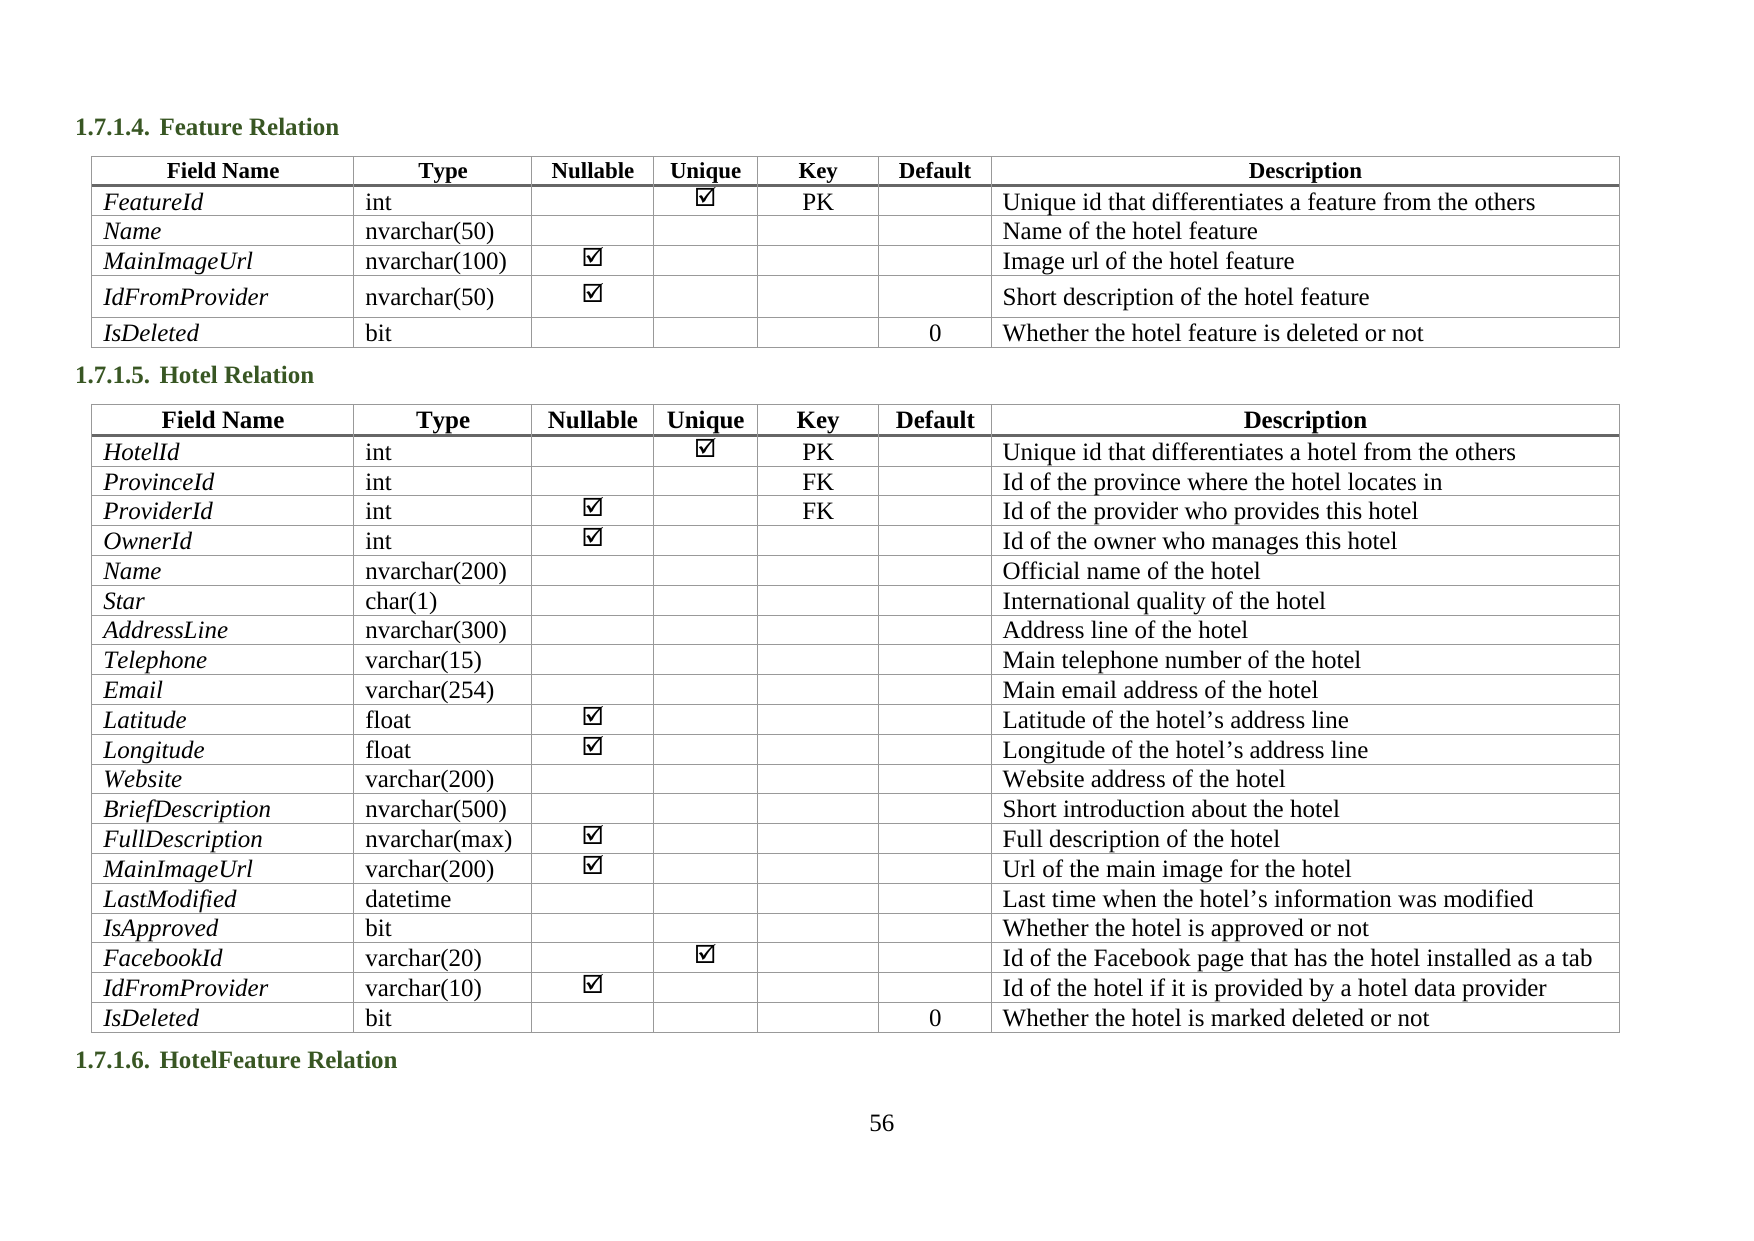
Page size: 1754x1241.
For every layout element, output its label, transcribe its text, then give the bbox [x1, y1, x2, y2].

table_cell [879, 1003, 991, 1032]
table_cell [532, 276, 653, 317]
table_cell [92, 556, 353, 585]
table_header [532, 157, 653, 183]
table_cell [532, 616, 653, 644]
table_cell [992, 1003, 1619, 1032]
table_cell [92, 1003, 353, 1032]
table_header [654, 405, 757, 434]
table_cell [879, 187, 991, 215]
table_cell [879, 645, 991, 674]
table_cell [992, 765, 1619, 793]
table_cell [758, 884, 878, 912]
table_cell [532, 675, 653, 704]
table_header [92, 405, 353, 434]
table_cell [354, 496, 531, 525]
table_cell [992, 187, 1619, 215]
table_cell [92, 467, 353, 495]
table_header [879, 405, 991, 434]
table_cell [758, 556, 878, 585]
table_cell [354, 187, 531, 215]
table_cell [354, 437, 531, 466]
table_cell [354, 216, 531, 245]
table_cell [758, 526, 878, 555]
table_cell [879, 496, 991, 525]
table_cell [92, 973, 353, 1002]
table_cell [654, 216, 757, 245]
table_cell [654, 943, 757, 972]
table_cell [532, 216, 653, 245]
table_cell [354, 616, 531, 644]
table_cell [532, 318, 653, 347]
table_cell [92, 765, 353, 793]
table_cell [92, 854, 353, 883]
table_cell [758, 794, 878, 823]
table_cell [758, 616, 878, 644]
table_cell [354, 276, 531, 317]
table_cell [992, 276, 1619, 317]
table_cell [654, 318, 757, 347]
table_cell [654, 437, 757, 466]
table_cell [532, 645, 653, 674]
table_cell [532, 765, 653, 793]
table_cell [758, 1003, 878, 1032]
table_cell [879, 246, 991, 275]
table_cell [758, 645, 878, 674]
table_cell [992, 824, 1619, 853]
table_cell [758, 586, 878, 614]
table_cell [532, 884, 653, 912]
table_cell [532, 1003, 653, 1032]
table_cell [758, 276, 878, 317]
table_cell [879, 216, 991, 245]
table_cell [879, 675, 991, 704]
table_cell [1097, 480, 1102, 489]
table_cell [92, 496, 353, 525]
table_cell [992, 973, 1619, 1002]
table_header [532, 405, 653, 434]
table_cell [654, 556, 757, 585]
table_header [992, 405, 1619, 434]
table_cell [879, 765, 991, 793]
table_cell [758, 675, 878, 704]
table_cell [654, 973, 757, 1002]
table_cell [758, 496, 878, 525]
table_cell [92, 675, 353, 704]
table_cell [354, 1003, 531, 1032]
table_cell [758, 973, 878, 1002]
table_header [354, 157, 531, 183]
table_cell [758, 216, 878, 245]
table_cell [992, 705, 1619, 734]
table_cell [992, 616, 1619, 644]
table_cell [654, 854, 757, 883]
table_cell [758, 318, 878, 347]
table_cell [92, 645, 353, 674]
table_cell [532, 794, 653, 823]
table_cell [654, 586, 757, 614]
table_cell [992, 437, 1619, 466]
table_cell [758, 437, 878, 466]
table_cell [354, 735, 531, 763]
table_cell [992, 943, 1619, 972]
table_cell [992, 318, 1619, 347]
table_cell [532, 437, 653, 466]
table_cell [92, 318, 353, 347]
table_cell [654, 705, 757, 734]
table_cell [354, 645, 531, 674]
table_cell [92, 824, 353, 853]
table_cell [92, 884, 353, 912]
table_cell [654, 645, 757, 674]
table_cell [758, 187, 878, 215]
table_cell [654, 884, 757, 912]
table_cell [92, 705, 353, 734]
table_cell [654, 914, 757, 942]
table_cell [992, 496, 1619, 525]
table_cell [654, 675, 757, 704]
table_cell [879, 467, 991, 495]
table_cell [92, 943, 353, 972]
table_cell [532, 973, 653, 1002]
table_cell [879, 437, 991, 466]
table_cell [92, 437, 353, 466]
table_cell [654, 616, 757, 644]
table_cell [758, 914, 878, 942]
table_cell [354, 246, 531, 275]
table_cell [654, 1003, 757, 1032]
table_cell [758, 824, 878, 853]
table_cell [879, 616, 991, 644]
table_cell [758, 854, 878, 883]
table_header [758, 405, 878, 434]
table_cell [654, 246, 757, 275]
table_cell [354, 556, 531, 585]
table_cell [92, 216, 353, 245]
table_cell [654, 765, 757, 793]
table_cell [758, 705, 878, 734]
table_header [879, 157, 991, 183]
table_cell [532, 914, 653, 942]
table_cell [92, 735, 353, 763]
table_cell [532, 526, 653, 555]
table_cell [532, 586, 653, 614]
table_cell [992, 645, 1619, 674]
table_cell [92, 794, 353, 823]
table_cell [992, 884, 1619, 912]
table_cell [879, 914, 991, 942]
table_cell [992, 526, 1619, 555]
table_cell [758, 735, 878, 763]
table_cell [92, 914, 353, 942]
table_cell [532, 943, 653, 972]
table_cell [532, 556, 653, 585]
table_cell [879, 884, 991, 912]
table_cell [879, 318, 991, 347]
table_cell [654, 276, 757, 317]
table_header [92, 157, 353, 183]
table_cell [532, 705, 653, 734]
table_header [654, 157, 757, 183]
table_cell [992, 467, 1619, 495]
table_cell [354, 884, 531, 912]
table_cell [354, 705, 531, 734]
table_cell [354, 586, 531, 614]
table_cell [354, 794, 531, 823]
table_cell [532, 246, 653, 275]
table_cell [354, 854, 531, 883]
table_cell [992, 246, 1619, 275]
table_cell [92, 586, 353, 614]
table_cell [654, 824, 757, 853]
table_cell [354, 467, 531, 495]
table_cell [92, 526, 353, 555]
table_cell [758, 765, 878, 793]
subtitle Hotel Relation [150, 360, 1660, 389]
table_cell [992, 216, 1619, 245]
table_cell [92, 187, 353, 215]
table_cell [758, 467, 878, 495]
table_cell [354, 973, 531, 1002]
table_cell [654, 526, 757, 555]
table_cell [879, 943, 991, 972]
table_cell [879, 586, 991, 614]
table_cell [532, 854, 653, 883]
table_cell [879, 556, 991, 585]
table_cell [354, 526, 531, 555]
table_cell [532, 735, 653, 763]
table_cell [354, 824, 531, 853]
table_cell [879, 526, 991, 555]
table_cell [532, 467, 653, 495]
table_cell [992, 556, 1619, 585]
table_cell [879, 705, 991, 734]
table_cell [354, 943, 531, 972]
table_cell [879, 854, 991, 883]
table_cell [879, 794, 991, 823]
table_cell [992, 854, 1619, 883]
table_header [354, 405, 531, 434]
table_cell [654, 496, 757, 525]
subtitle HotelFeature Relation [150, 1045, 1660, 1074]
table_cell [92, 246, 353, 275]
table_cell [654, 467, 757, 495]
subtitle Feature Relation [150, 112, 1660, 141]
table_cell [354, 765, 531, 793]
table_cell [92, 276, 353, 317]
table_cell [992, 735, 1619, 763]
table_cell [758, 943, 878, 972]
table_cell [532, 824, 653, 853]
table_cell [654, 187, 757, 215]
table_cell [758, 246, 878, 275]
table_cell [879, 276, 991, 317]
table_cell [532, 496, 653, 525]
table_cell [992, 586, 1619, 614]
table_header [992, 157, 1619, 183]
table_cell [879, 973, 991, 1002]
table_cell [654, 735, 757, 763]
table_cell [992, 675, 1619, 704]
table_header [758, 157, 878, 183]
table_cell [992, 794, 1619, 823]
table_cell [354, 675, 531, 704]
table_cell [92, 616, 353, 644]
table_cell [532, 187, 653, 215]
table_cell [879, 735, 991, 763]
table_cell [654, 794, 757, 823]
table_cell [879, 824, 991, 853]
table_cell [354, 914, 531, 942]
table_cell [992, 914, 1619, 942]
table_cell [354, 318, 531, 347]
